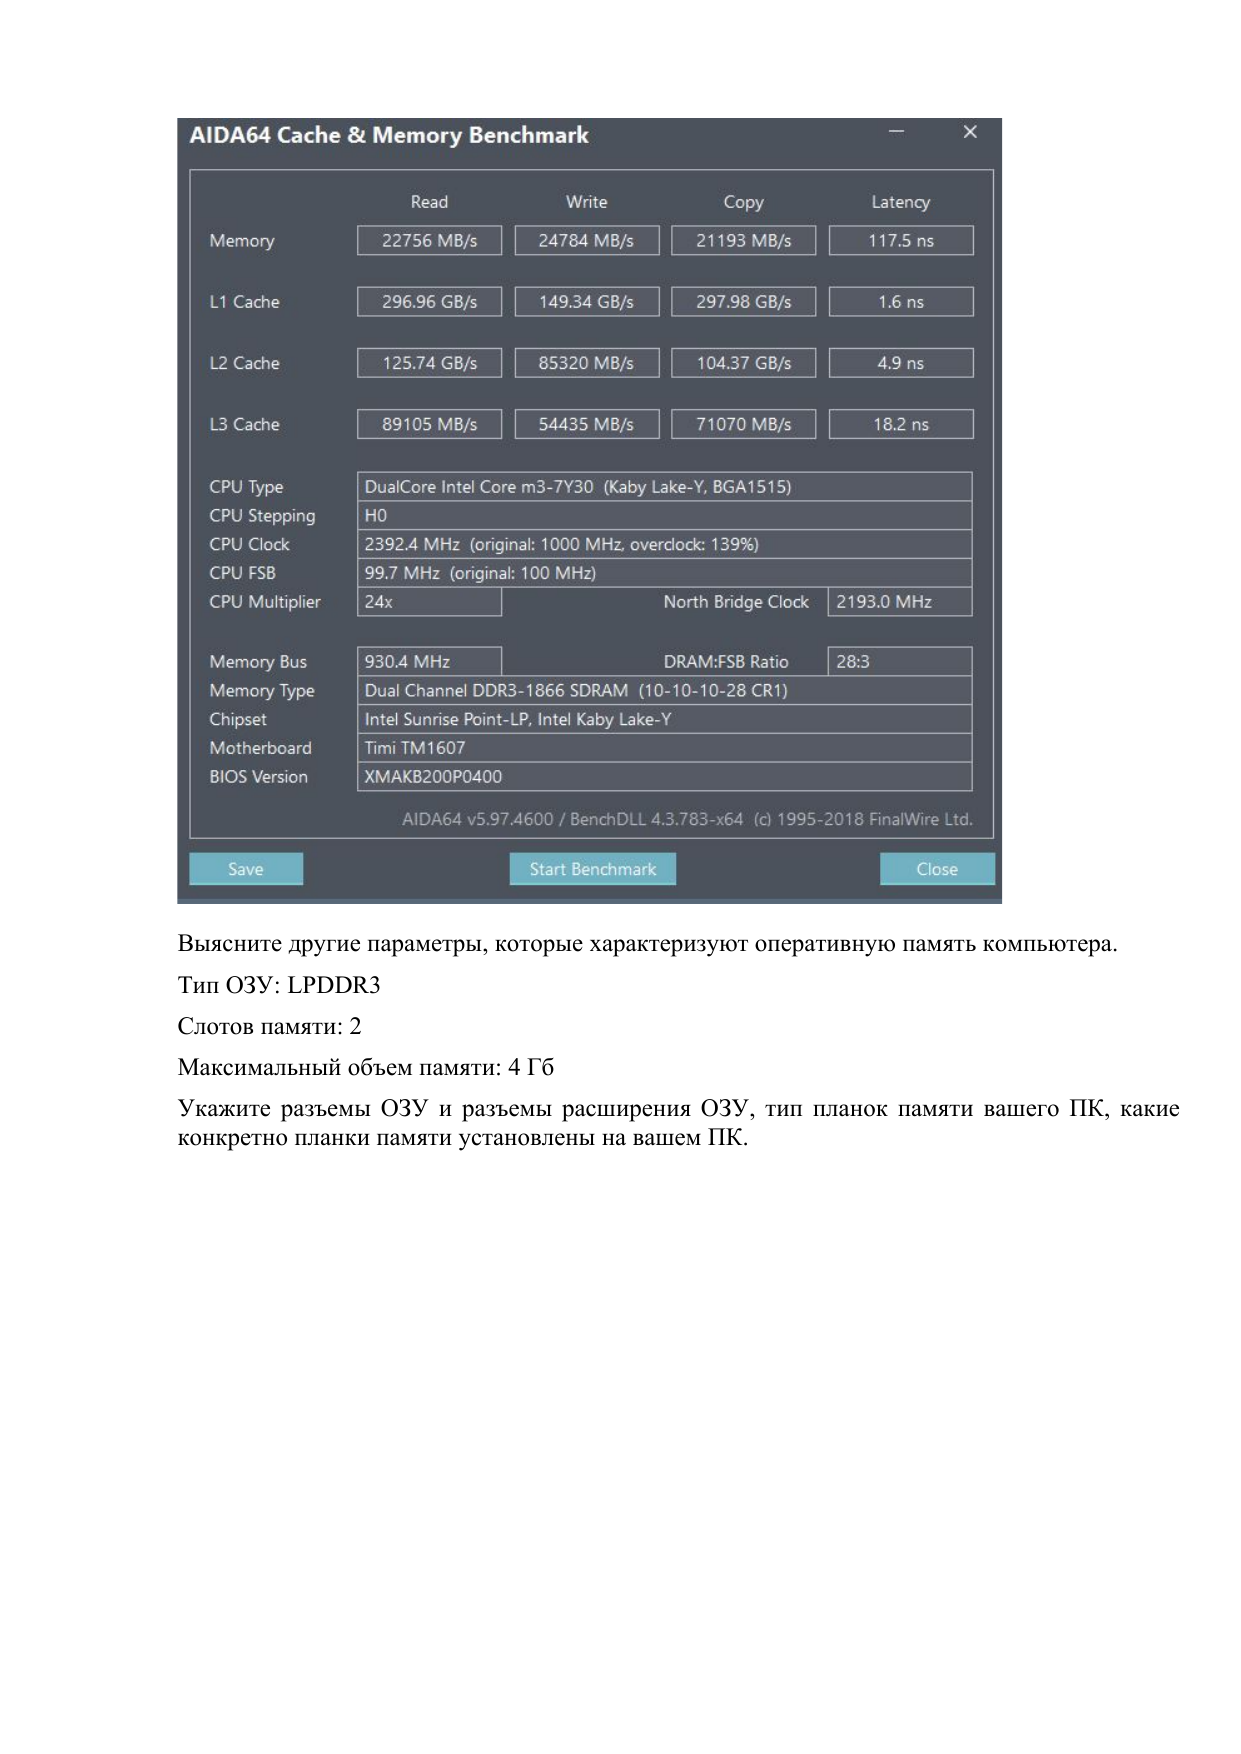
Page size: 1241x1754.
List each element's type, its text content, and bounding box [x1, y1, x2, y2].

text Тип ОЗУ: LPDDR3 [177, 970, 1181, 998]
text Выясните другие параметры, которые характеризуют оперативную память компьютера. [177, 928, 1181, 957]
text Cлотов памяти: 2 [177, 1011, 1181, 1040]
picture [177, 118, 1003, 904]
text Максимальный объем памяти: 4 Гб [177, 1052, 1181, 1081]
text Укажите разъемы ОЗУ и разъемы расширения ОЗУ, тип планок памяти вашего ПК, какие конкретно планки памяти установлены на вашем ПК. [177, 1093, 1181, 1151]
